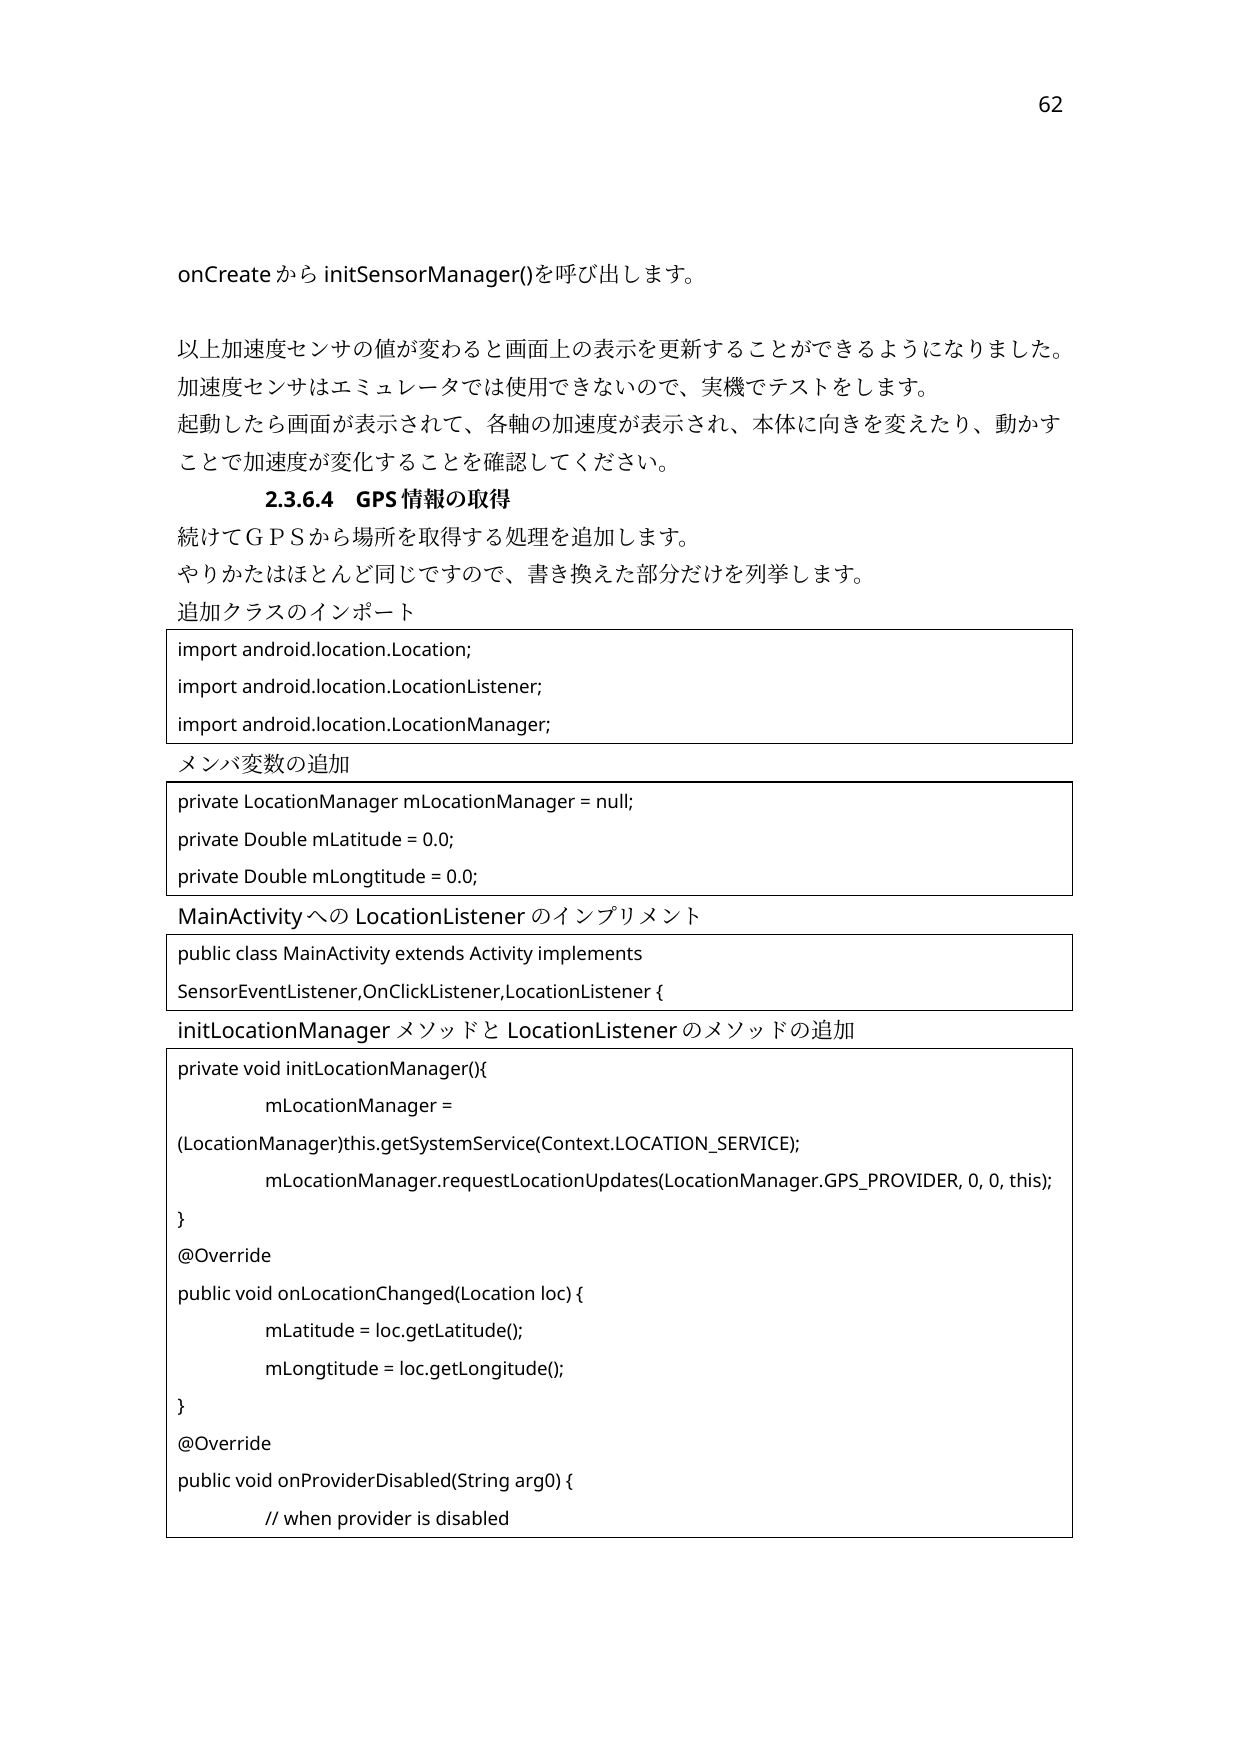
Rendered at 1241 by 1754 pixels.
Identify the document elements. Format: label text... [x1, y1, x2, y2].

text initLocationManagerメソッドとLocationListenerのメソッドの追加 [177, 1011, 1063, 1048]
text メンバ変数の追加 [177, 744, 1063, 781]
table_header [167, 1049, 1072, 1537]
text やりかたはほとんど同じですので、書き換えた部分だけを列挙します。 [177, 554, 1063, 592]
text onCreateからinitSensorManager()を呼び出します。 [177, 254, 1063, 292]
subtitle 2.3.6.4 GPS情報の取得 [265, 479, 1063, 517]
text 以上加速度センサの値が変わると画面上の表示を更新することができるようになりました。 [177, 329, 1063, 367]
text 追加クラスのインポート [177, 592, 1063, 629]
text MainActivityへのLocationListenerのインプリメント [177, 896, 1063, 933]
table_header public class MainActivity extends Activity implements SensorEventListener,OnClickListener,LocationListener { [167, 935, 1072, 1009]
table_header private LocationManager mLocationManager = null; private Double mLatitude = 0.0; private Double mLongtitude = 0.0; [167, 783, 1072, 895]
table_header import android.location.Location; import android.location.LocationListener; import android.location.LocationManager; [167, 630, 1072, 743]
text 加速度センサはエミュレータでは使用できないので、実機でテストをします。 [177, 367, 1063, 404]
text 続けてＧＰＳから場所を取得する処理を追加します。 [177, 517, 1063, 554]
text 起動したら画面が表示されて、各軸の加速度が表示され、本体に向きを変えたり、動かすことで加速度が変化することを確認してください。 [177, 404, 1063, 479]
